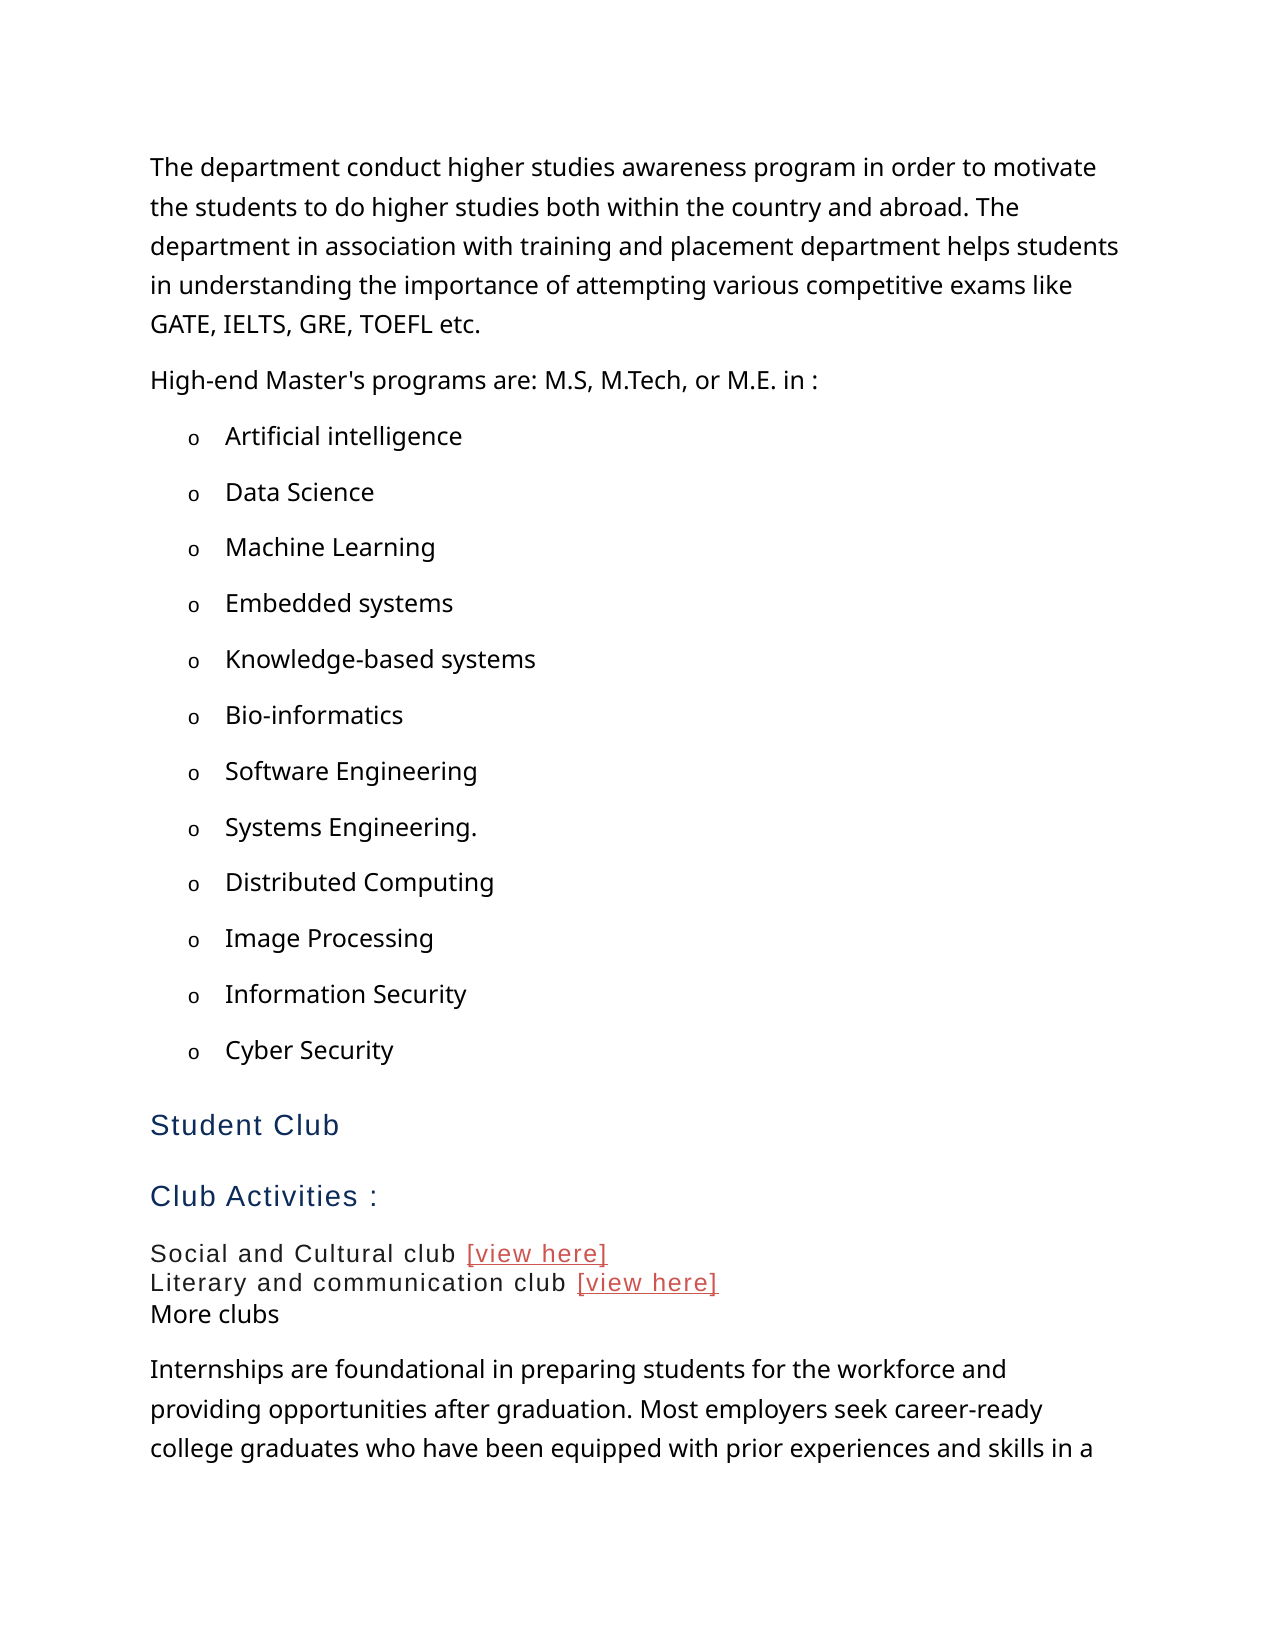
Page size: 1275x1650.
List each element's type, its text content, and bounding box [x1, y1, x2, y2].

text More clubs [150, 1296, 1125, 1330]
list Information Security [187, 977, 1125, 1011]
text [150, 1352, 1125, 1464]
list Artificial intelligence [187, 418, 1125, 452]
list Machine Learning [187, 530, 1125, 564]
list Embedded systems [187, 586, 1125, 620]
list Knowledge-based systems [187, 642, 1125, 676]
list Data Science [187, 474, 1125, 508]
text Social and Cultural club [view here] [150, 1239, 1125, 1268]
list Systems Engineering. [187, 809, 1125, 843]
list Image Processing [187, 921, 1125, 955]
text The department conduct higher studies awareness program in order to motivate the students to do higher studies both within the country and abroad. The department in association with training and placement department helps students in understanding the importance of attempting various competitive exams like GATE, IELTS, GRE, TOEFL etc. [150, 150, 1125, 341]
subtitle Club Activities : [150, 1173, 1125, 1212]
text High-end Master's programs are: M.S, M.Tech, or M.E. in : [150, 362, 1125, 397]
list Cyber Security [187, 1032, 1125, 1067]
subtitle Student Club [150, 1103, 1125, 1142]
list Distributed Computing [187, 865, 1125, 899]
list Bio-informatics [187, 697, 1125, 732]
list Software Engineering [187, 753, 1125, 787]
text Literary and communication club [view here] [150, 1268, 1125, 1296]
